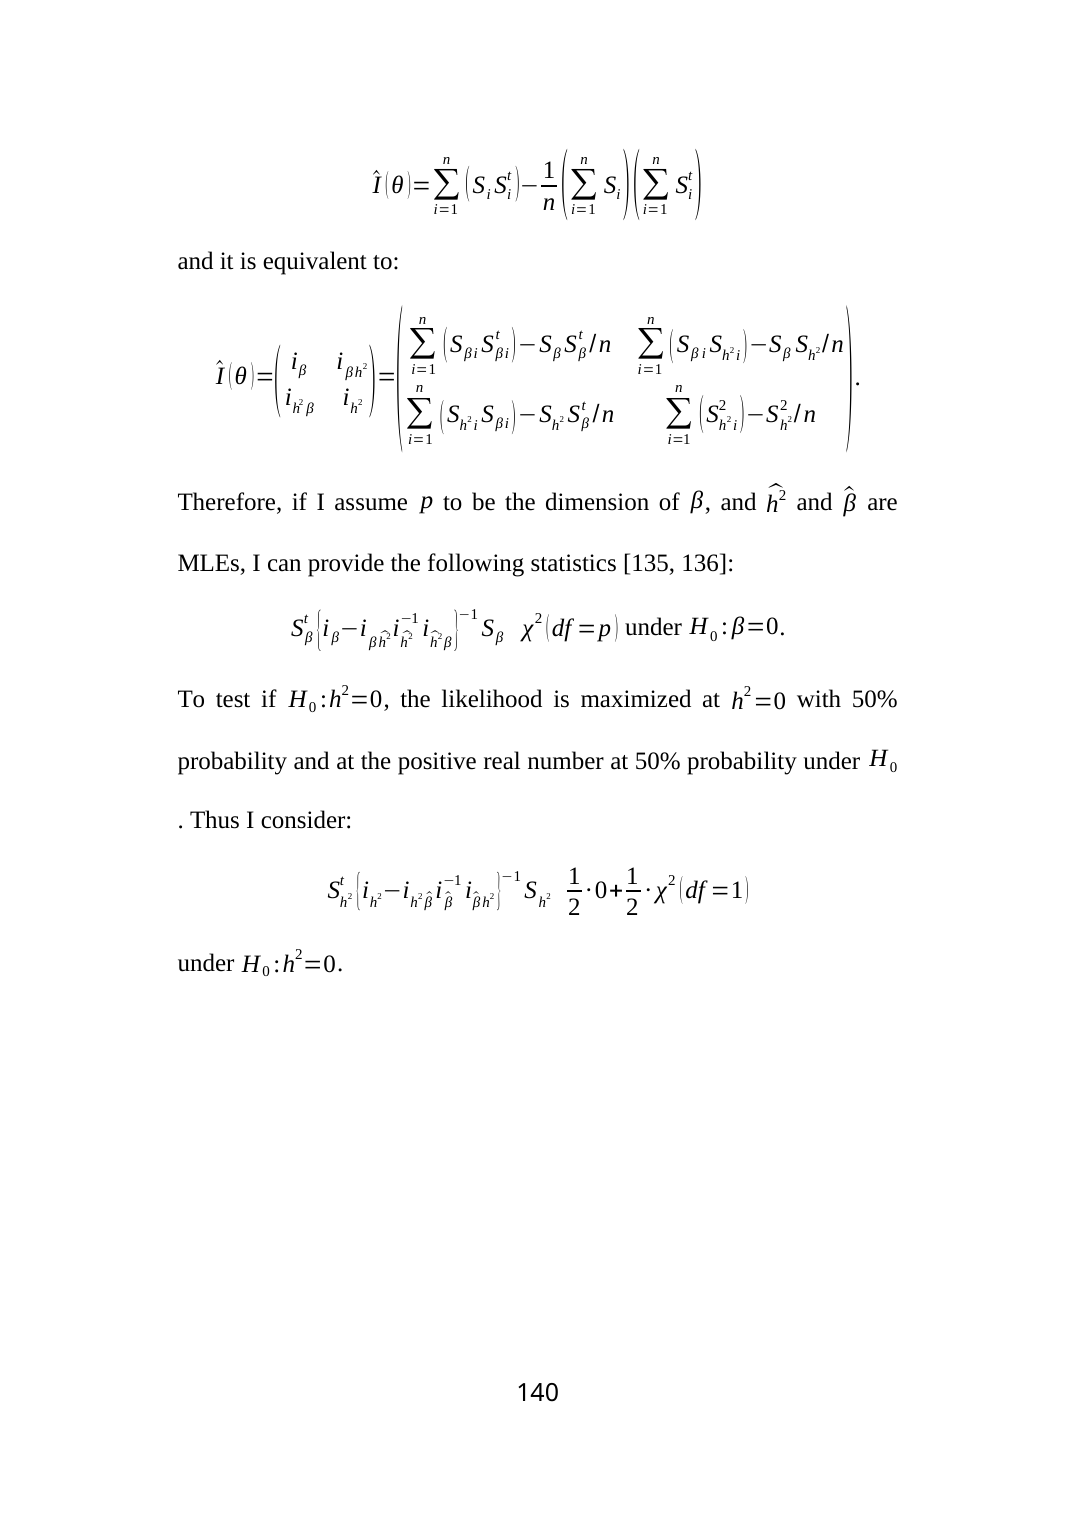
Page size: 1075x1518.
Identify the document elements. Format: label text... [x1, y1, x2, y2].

text and it is equivalent to: [177, 246, 898, 275]
text under . [177, 945, 898, 980]
text under . [177, 605, 898, 652]
text To test if , the likelihood is maximized at with 50% probability and at the positive real number at 50% probability under . Thus I consider: [177, 681, 898, 833]
text Therefore, if I assume to be the dimension of , and and are MLEs, I can provide the following statistics [135, 136]: [177, 483, 898, 576]
text . [177, 304, 898, 454]
